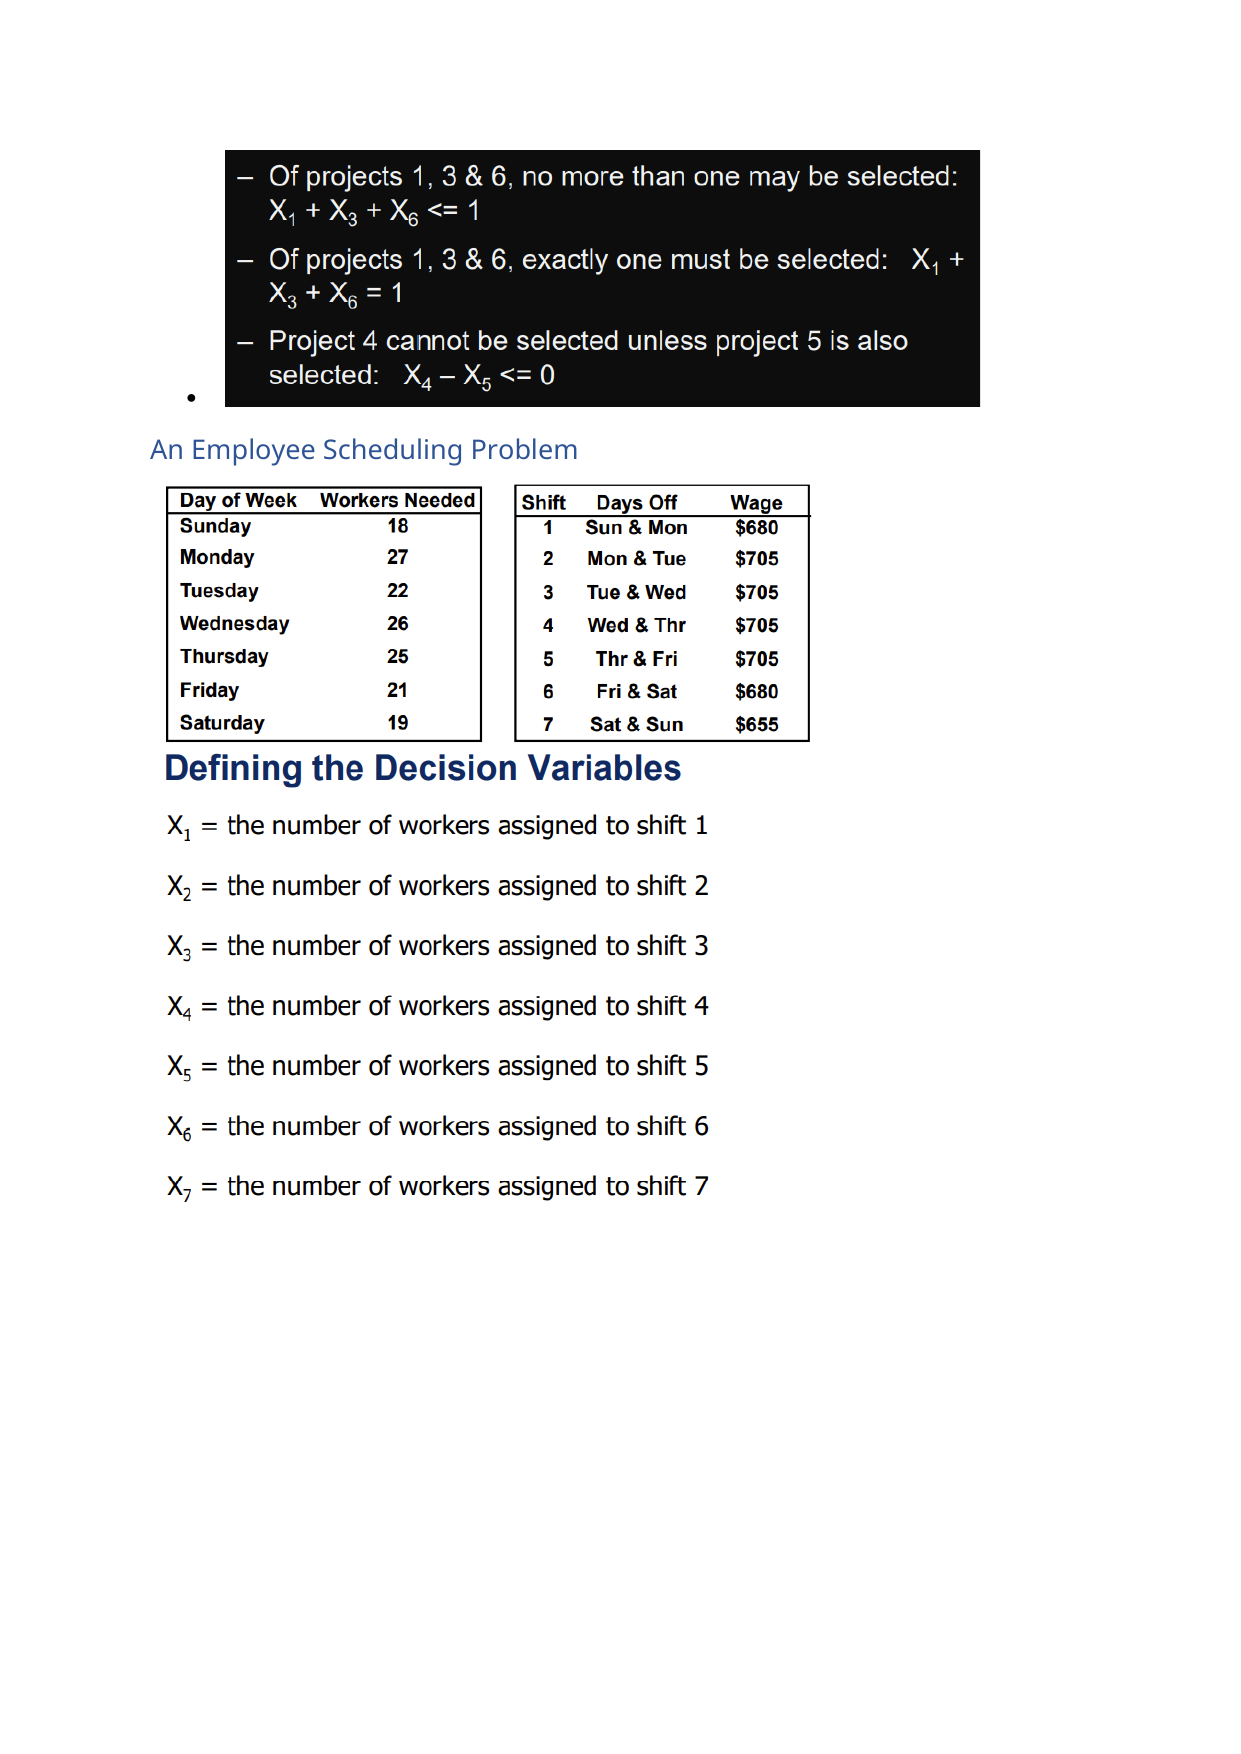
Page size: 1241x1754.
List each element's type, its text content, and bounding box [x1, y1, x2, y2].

subtitle An Employee Scheduling Problem [150, 430, 1090, 467]
picture [150, 746, 829, 1206]
picture [150, 470, 823, 745]
picture [225, 150, 981, 407]
